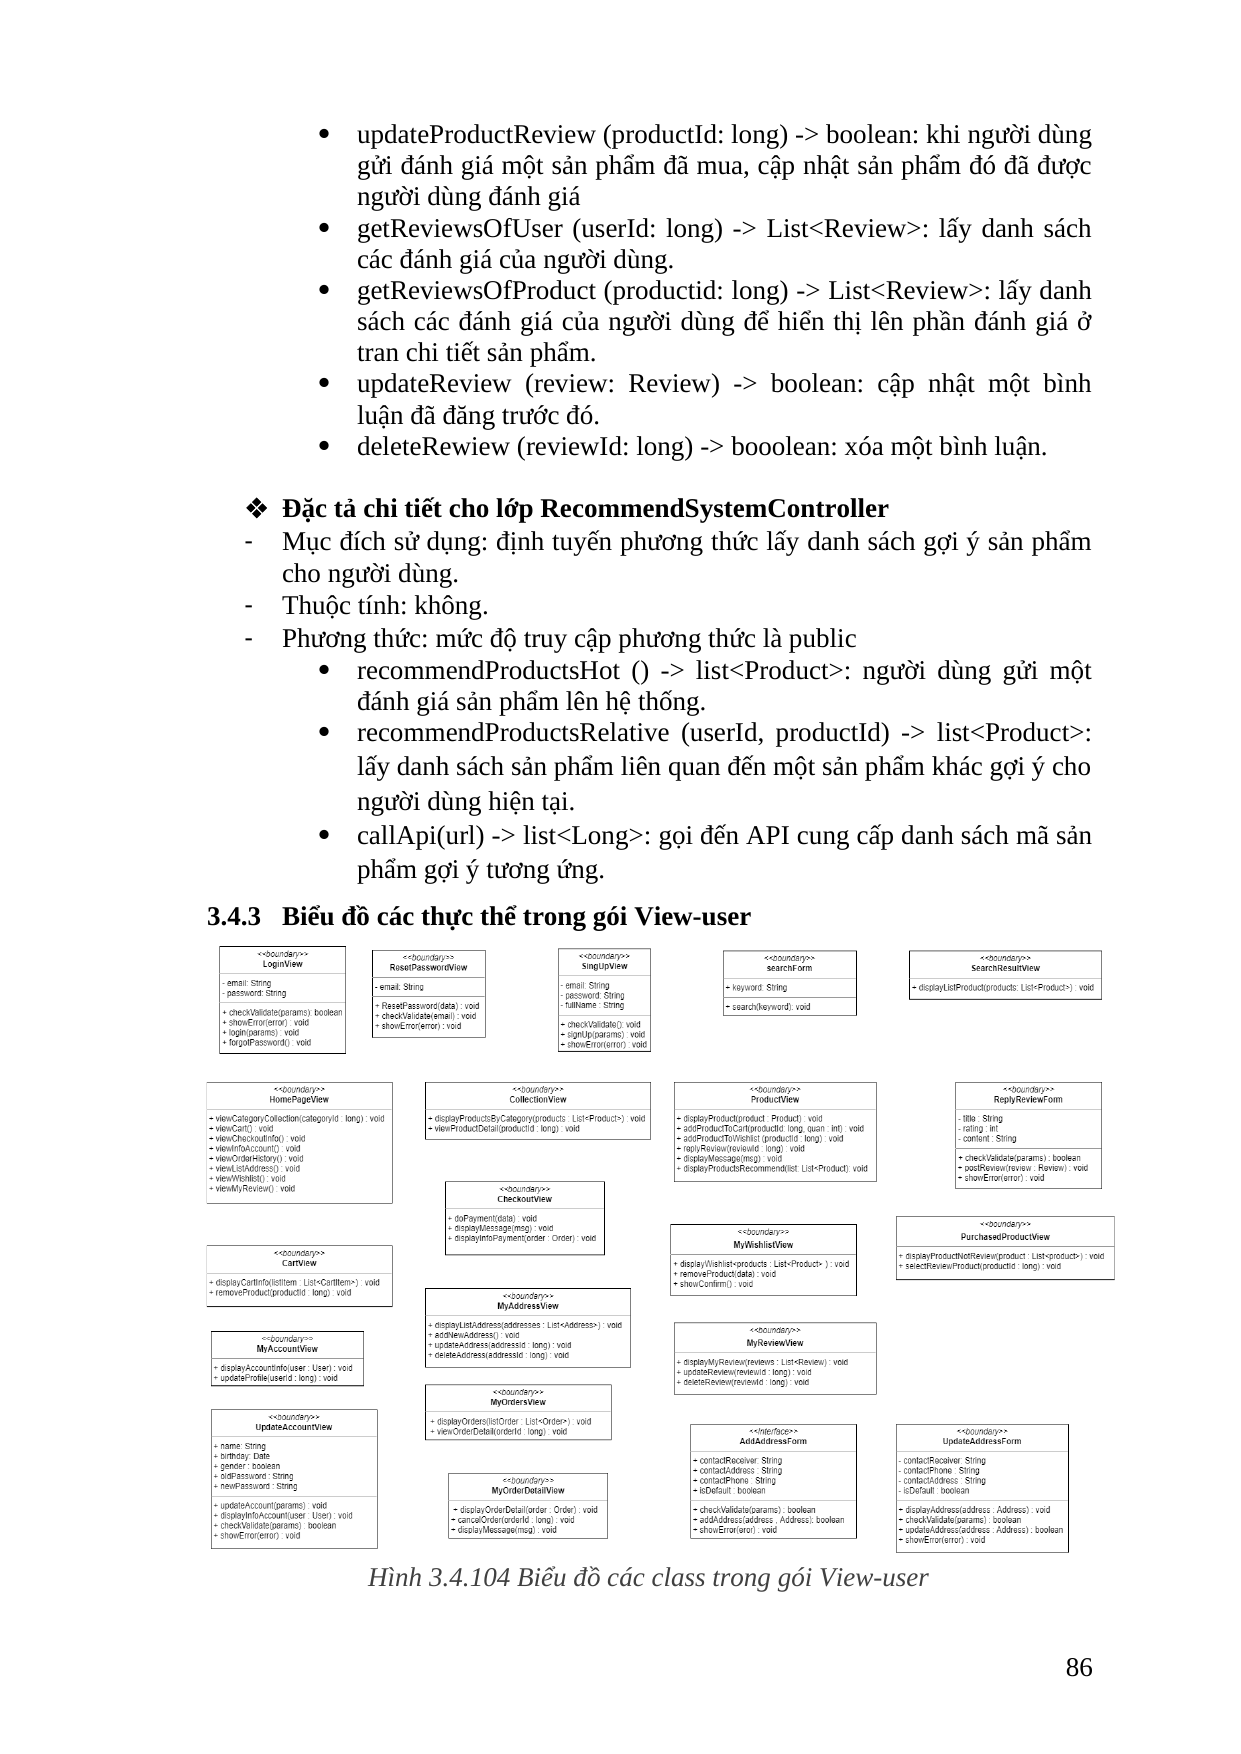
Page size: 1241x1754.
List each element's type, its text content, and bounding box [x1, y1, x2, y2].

list deleteRewiew (reviewId: long) -> booolean: xóa một bình luận. [319, 430, 1092, 461]
list getReviewsOfProduct (productid: long) -> List<Review>: lấy danh sách các đánh giá của người dùng để hiển thị lên phần đánh giá ở tran chi tiết sản phẩm. [319, 274, 1092, 368]
list Phương thức: mức độ truy cập phương thức là public [244, 621, 1092, 654]
list Mục đích sử dụng: định tuyến phương thức lấy danh sách gợi ý sản phẩm cho người dùng. [244, 524, 1092, 588]
list Đặc tả chi tiết cho lớp RecommendSystemController [244, 492, 1092, 524]
list updateProductReview (productId: long) -> boolean: khi người dùng gửi đánh giá một sản phẩm đã mua, cập nhật sản phẩm đó đã được người dùng đánh giá [319, 118, 1092, 212]
subtitle Biểu đồ các thực thể trong gói View-user [207, 900, 1092, 931]
list getReviewsOfUser (userId: long) -> List<Review>: lấy danh sách các đánh giá của người dùng. [319, 212, 1092, 274]
list recommendProductsHot () -> list<Product>: người dùng gửi một đánh giá sản phẩm lên hệ thống. [319, 654, 1092, 716]
list Thuộc tính: không. [244, 588, 1092, 621]
list updateReview (review: Review) -> boolean: cập nhật một bình luận đã đăng trước đó. [319, 368, 1092, 430]
picture [206, 946, 1115, 1553]
list recommendProductsRelative (userId, productId) -> list<Product>: lấy danh sách sản phẩm liên quan đến một sản phẩm khác gợi ý cho người dùng hiện tại. [319, 716, 1092, 816]
list callApi(url) -> list<Long>: gọi đến API cung cấp danh sách mã sản phẩm gợi ý tương ứng. [319, 819, 1092, 884]
